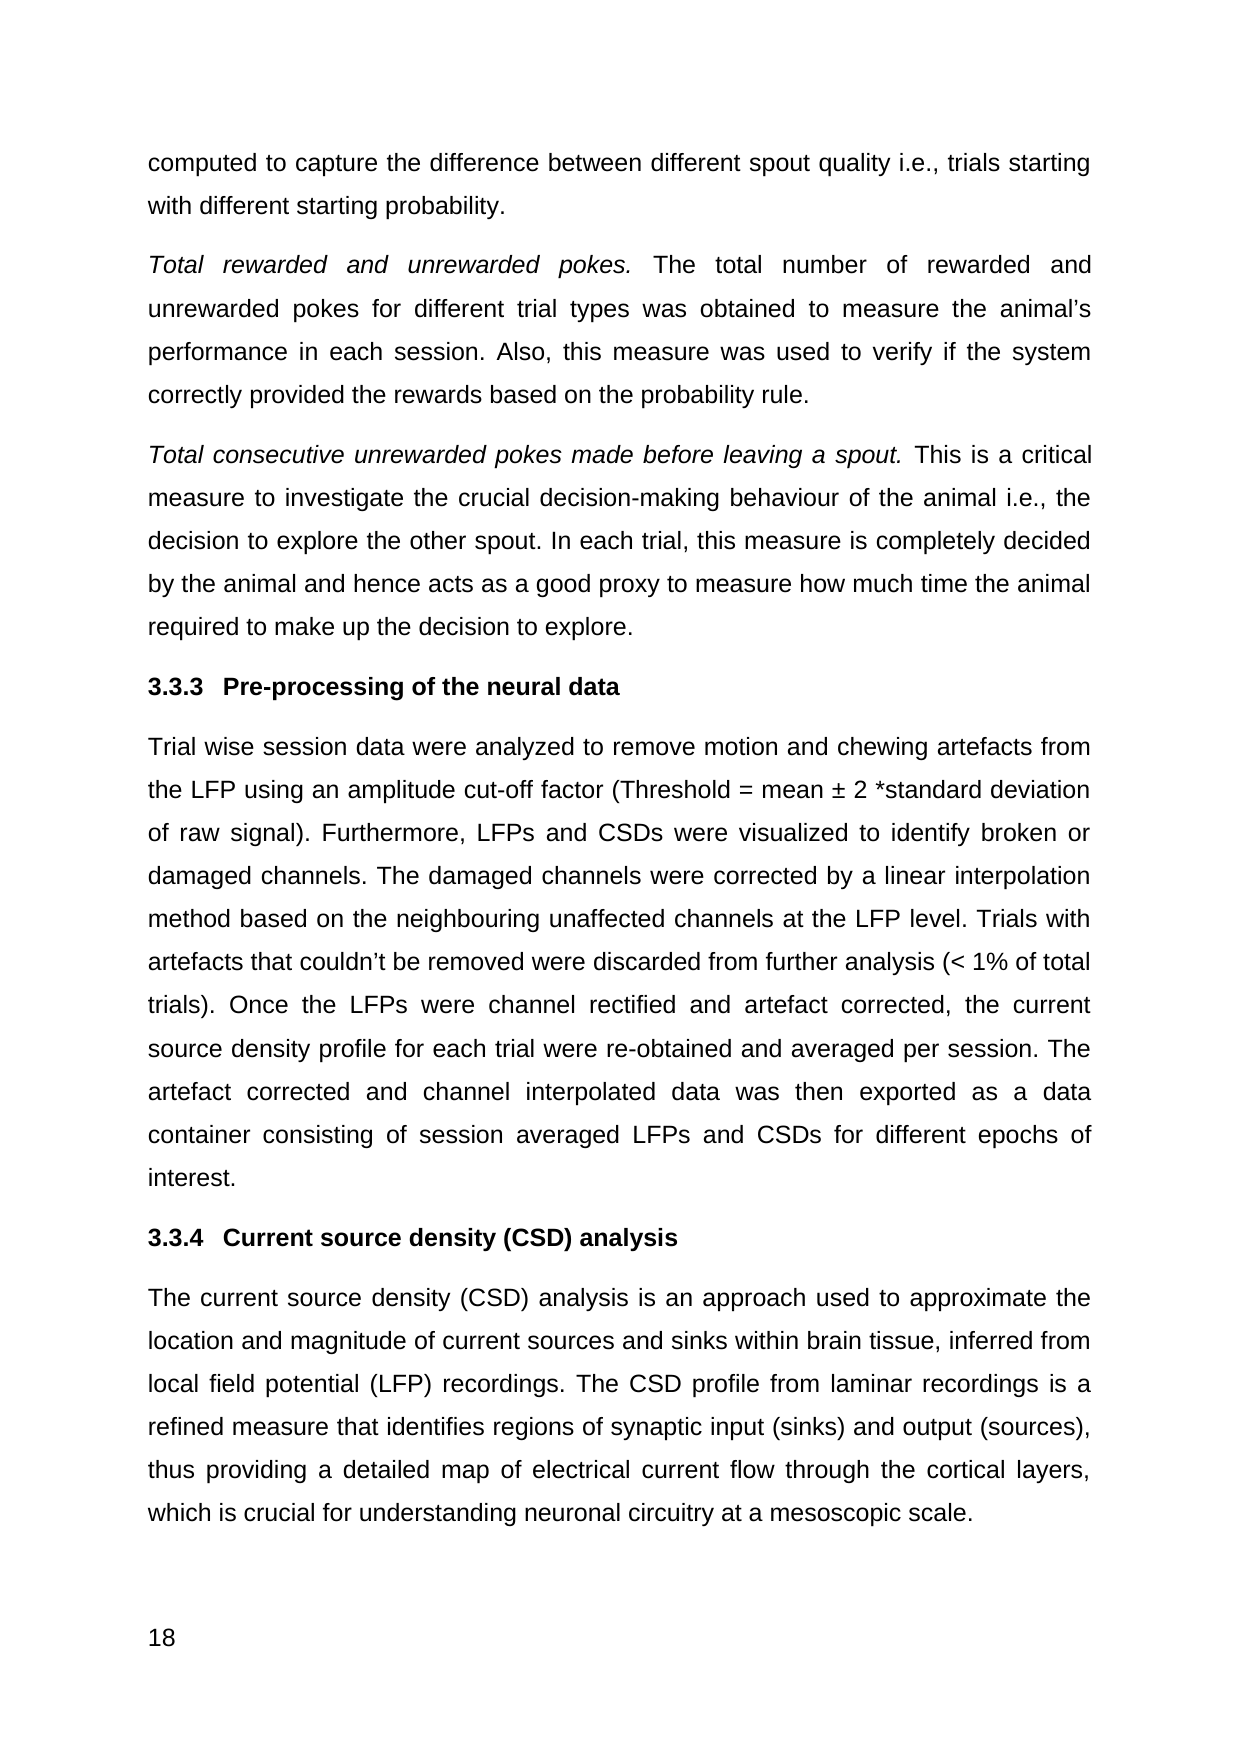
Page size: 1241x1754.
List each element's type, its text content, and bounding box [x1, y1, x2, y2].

text Total rewarded and unrewarded pokes. The total number of rewarded and unrewarded pokes for different trial types was obtained to measure the animal’s performance in each session. Also, this measure was used to verify if the system correctly provided the rewards based on the probability rule. [148, 251, 1093, 409]
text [148, 148, 1093, 219]
text Total consecutive unrewarded pokes made before leaving a spout. This is a critical measure to investigate the crucial decision-making behaviour of the animal i.e., the decision to explore the other spout. In each trial, this measure is completely decided by the animal and hence acts as a good proxy to measure how much time the animal required to make up the decision to explore. [148, 440, 1093, 641]
subtitle Pre-processing of the neural data [148, 672, 1093, 701]
text The current source density (CSD) analysis is an approach used to approximate the location and magnitude of current sources and sinks within brain tissue, inferred from local field potential (LFP) recordings. The CSD profile from laminar recordings is a refined measure that identifies regions of synaptic input (sinks) and output (sources), thus providing a detailed map of electrical current flow through the cortical layers, which is crucial for understanding neuronal circuitry at a mesoscopic scale. [148, 1283, 1093, 1527]
subtitle Current source density (CSD) analysis [148, 1223, 1093, 1252]
text Trial wise session data were analyzed to remove motion and chewing artefacts from the LFP using an amplitude cut-off factor (Threshold = mean ± 2 *standard deviation of raw signal). Furthermore, LFPs and CSDs were visualized to identify broken or damaged channels. The damaged channels were corrected by a linear interpolation method based on the neighbouring unaffected channels at the LFP level. Trials with artefacts that couldn’t be removed were discarded from further analysis (< 1% of total trials). Once the LFPs were channel rectified and artefact corrected, the current source density profile for each trial were re-obtained and averaged per session. The artefact corrected and channel interpolated data was then exported as a data container consisting of session averaged LFPs and CSDs for different epochs of interest. [148, 732, 1093, 1192]
